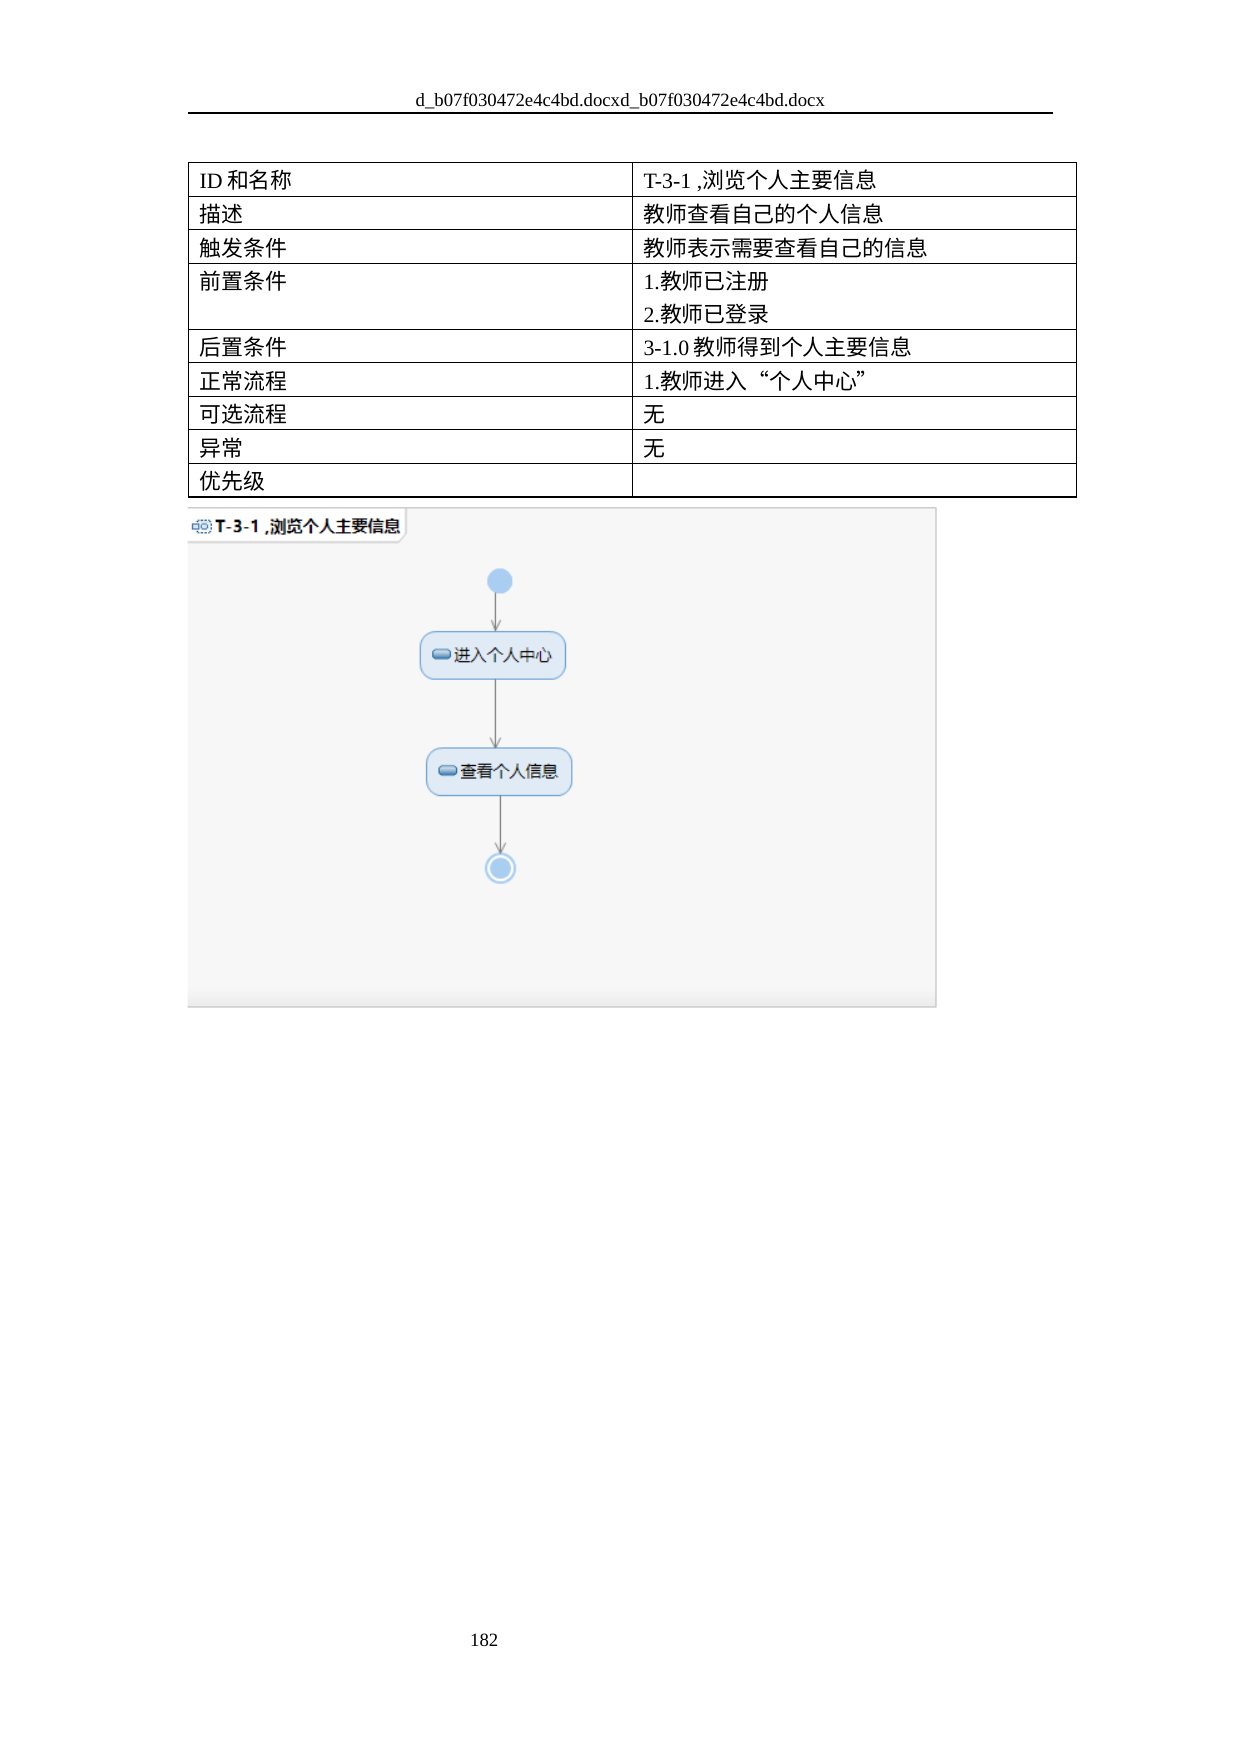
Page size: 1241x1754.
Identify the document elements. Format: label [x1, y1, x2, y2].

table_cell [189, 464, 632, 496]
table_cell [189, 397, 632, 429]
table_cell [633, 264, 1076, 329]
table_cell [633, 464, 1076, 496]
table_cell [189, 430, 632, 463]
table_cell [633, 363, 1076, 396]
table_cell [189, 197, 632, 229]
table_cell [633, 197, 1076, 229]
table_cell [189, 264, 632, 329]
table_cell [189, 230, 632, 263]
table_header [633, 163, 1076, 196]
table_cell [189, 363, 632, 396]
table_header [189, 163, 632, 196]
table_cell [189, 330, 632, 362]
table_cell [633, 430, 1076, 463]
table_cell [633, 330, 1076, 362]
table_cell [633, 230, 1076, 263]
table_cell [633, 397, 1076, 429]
picture [187, 506, 938, 1009]
